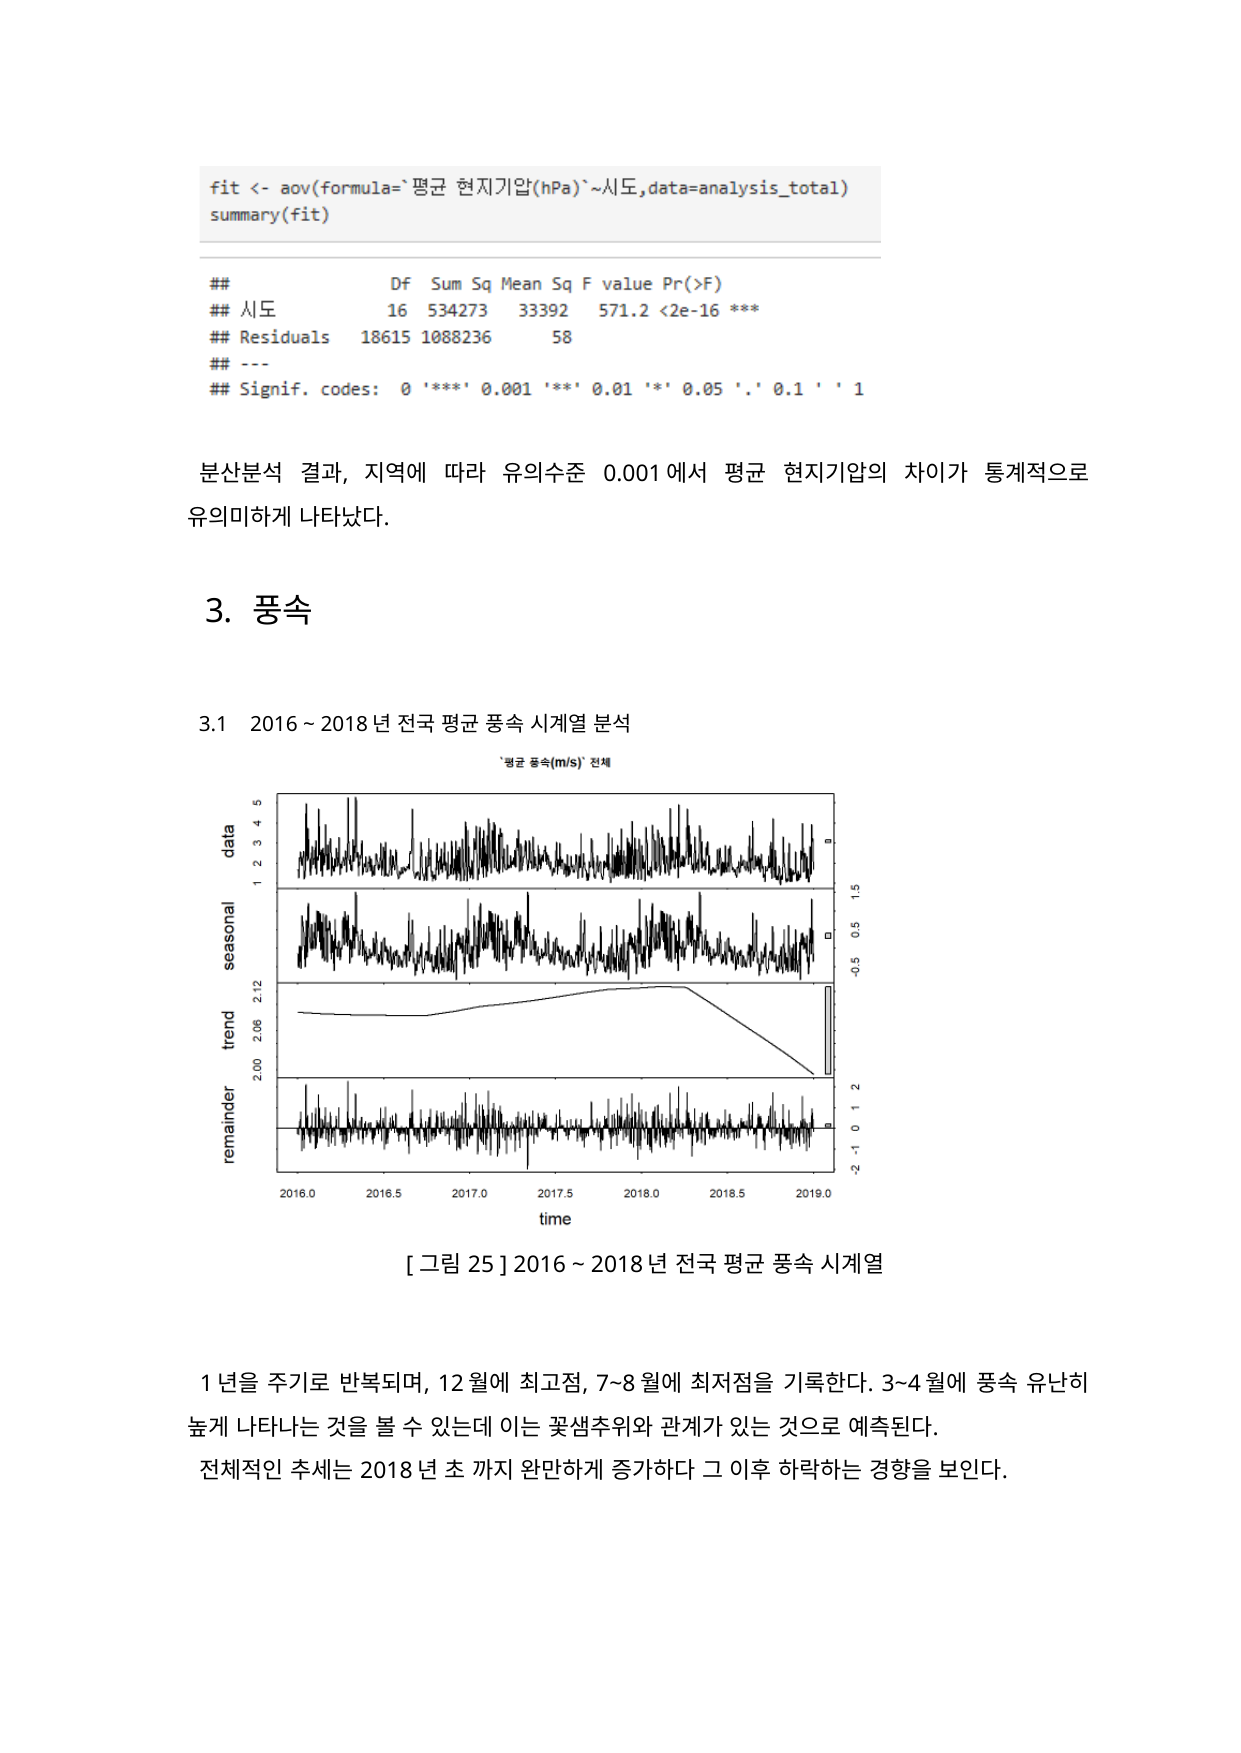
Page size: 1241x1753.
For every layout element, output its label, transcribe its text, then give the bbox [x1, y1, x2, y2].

picture [199, 747, 901, 1236]
picture [199, 166, 881, 408]
text 분산분석 결과, 지역에 따라 유의수준 0.001에서 평균 현지기압의 차이가 통계적으로 유의미하게 나타났다. [187, 455, 1090, 532]
list 2016 ~ 2018년 전국 평균 풍속 시계열 분석 [187, 708, 1090, 738]
text 1년을 주기로 반복되며, 12월에 최고점, 7~8월에 최저점을 기록한다. 3~4월에 풍속 유난히 높게 나타나는 것을 볼 수 있는데 이는 꽃샘추위와 관계가 있는 것으로 예측된다. [187, 1364, 1090, 1442]
list [ 그림 25 ] 2016 ~ 2018년 전국 평균 풍속 시계열 [187, 1246, 1090, 1279]
subtitle 풍속 [187, 584, 1090, 632]
text 전체적인 추세는 2018년 초 까지 완만하게 증가하다 그 이후 하락하는 경향을 보인다. [187, 1452, 1090, 1486]
